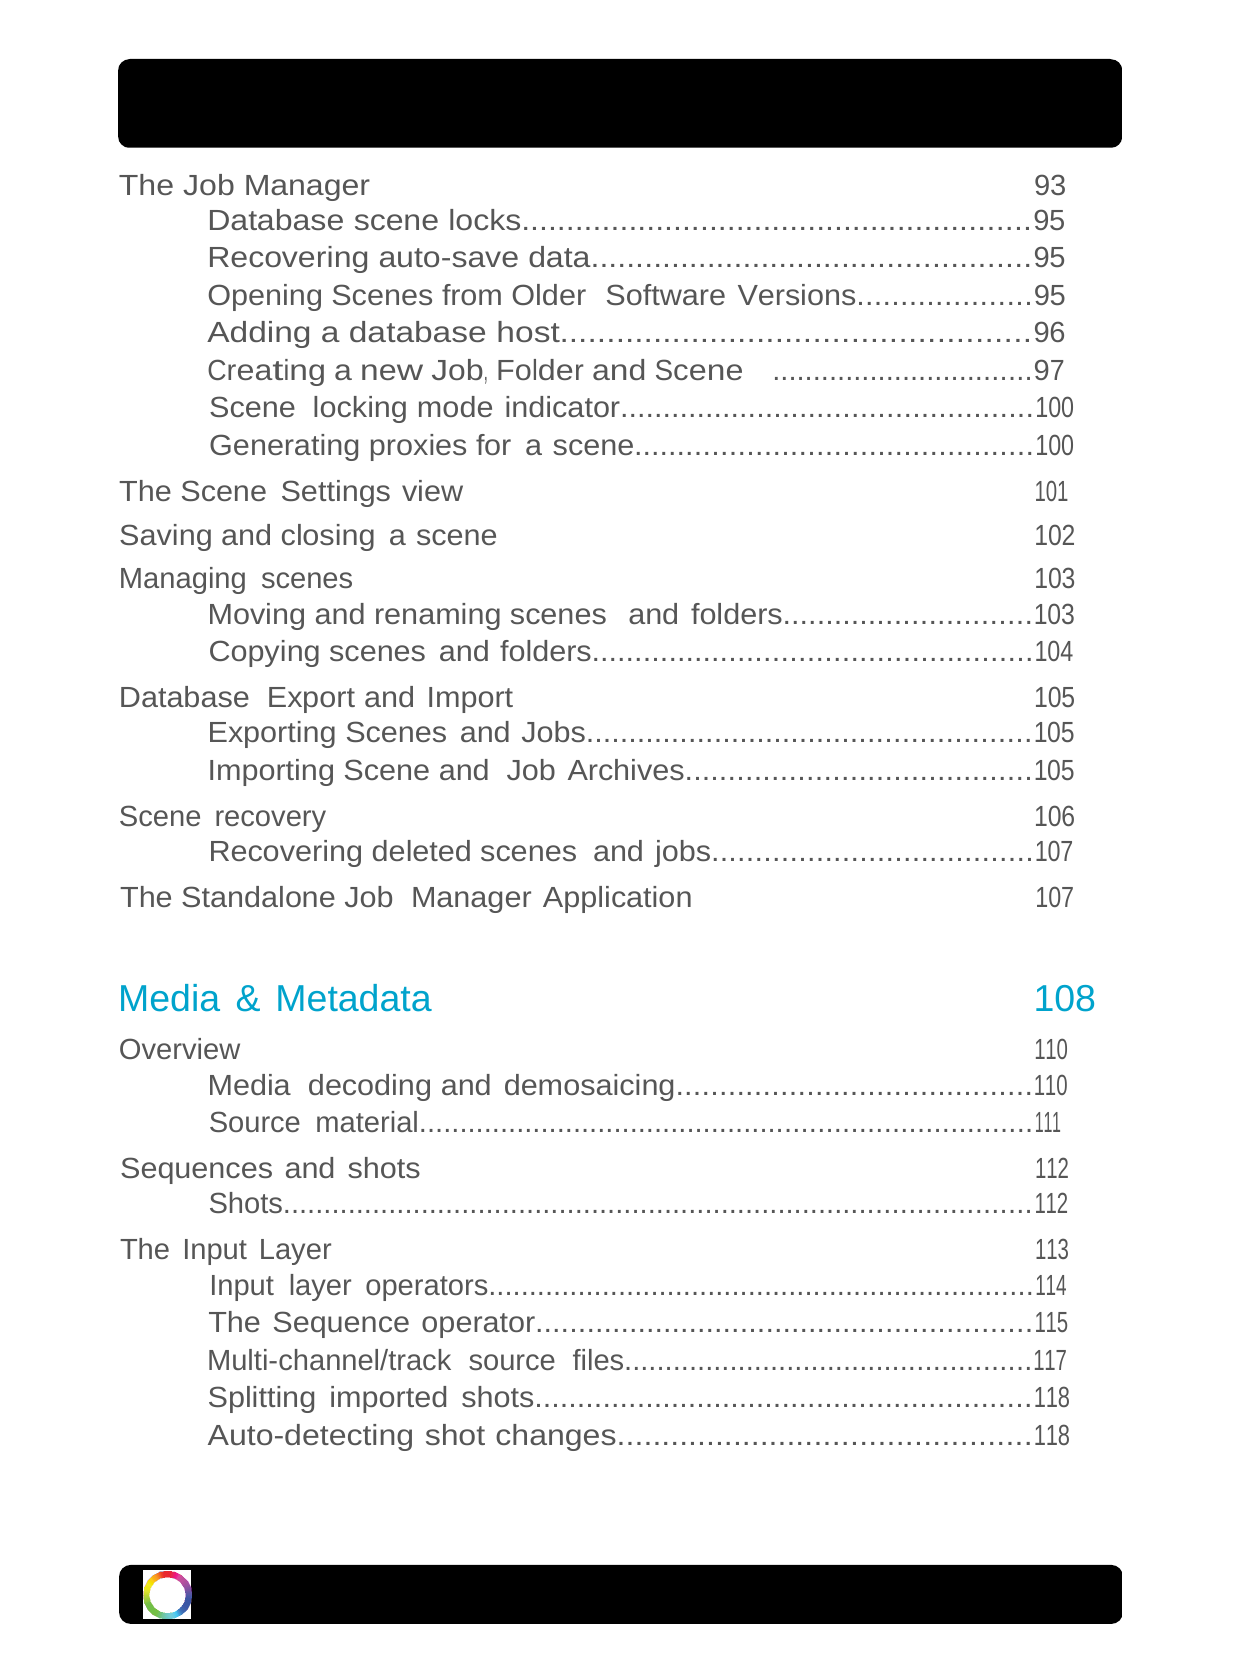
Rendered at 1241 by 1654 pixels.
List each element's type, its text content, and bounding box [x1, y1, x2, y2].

subtitle Database Export and Import 105 [96, 680, 1075, 714]
subtitle Overview 110 [96, 1032, 1068, 1066]
subtitle Database scene locks 95 [96, 203, 1065, 236]
subtitle Adding a database host 96 [96, 315, 1066, 349]
subtitle Recovering deleted scenes and jobs 107 [96, 834, 1073, 868]
subtitle Copying scenes and folders 104 [96, 634, 1073, 668]
subtitle Saving and closing a scene 102 [96, 518, 1075, 551]
subtitle Creating a new Job, Folder and Scene 97 [96, 353, 1064, 386]
subtitle The Job Manager 93 [96, 167, 1066, 201]
subtitle Media decoding and demosaicing 110 [96, 1068, 1067, 1101]
subtitle Opening Scenes from Older Software Versions 95 [96, 278, 1066, 311]
subtitle Scene locking mode indicator 100 [96, 391, 1074, 424]
subtitle Sequences and shots 112 [96, 1151, 1069, 1184]
picture [142, 1569, 192, 1619]
subtitle Managing scenes 103 [96, 561, 1075, 595]
subtitle Auto-detecting shot changes 118 [96, 1418, 1070, 1451]
subtitle Shots 112 [96, 1186, 1068, 1220]
text Media & Metadata 108 [118, 976, 1151, 1019]
subtitle The Input Layer 113 [96, 1232, 1069, 1266]
subtitle Moving and renaming scenes and folders 103 [96, 597, 1075, 630]
subtitle Multi-channel/track source files 117 [96, 1343, 1067, 1376]
subtitle The Standalone Job Manager Application 107 [96, 880, 1074, 913]
subtitle Input layer operators 114 [96, 1267, 1067, 1301]
subtitle Scene recovery 106 [96, 799, 1075, 832]
subtitle Importing Scene and Job Archives 105 [96, 753, 1075, 787]
subtitle Source material 111 [96, 1105, 1061, 1139]
subtitle The Scene Settings view 101 [96, 474, 1068, 507]
subtitle Generating proxies for a scene 100 [96, 428, 1074, 462]
subtitle The Sequence operator 115 [96, 1305, 1068, 1338]
subtitle Exporting Scenes and Jobs 105 [96, 715, 1074, 749]
subtitle Recovering auto-save data 95 [96, 240, 1066, 274]
subtitle Splitting imported shots 118 [96, 1380, 1070, 1414]
